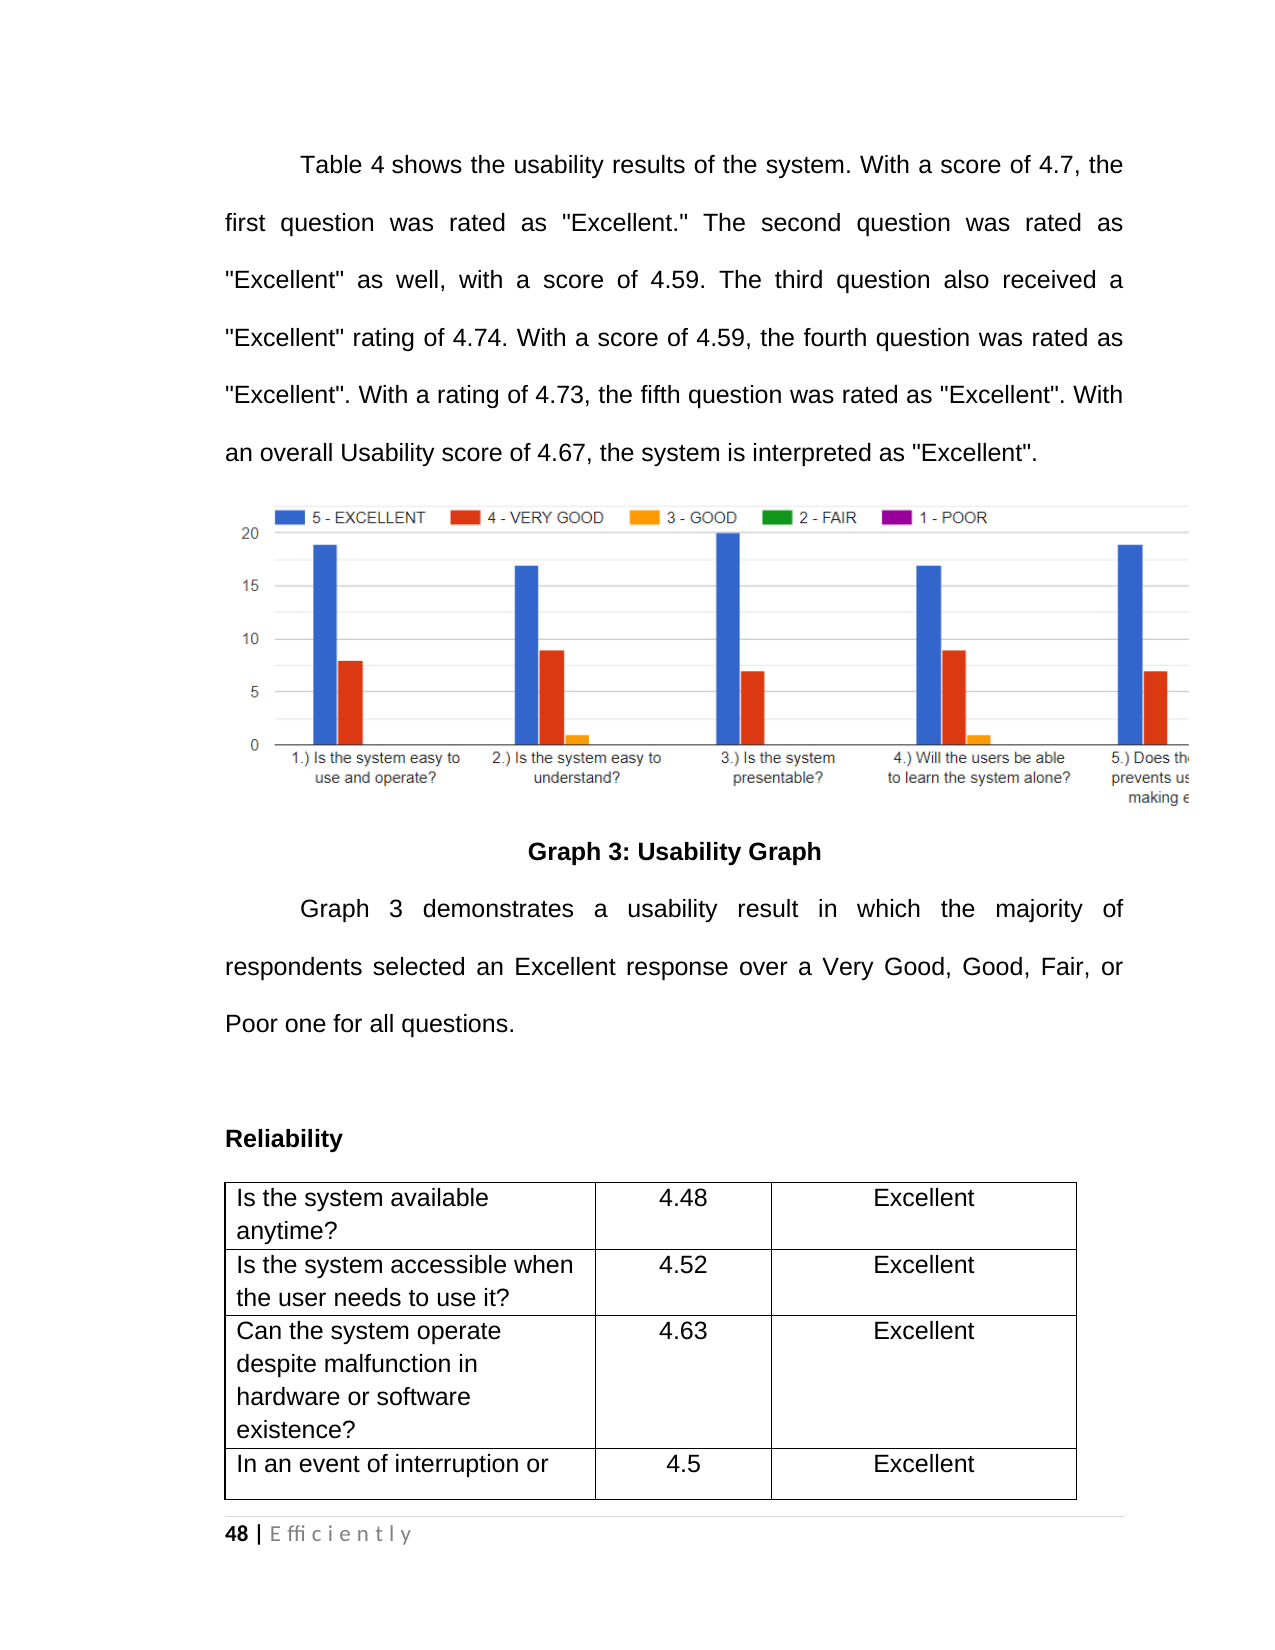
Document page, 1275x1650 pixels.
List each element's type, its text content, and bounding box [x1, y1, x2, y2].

table_cell Excellent [772, 1250, 1076, 1315]
picture [225, 495, 1193, 809]
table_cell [226, 1449, 595, 1499]
table_cell 4.63 [596, 1316, 771, 1448]
table_header Is the system available anytime? [226, 1183, 595, 1248]
table_cell 4.5 [596, 1449, 771, 1499]
table_header 4.48 [596, 1183, 771, 1248]
text Table 4 shows the usability results of the system. With a score of 4.7, the first question was rated as "Excellent." The second question was rated as "Excellent" as well, with a score of 4.59. The third question also received a "Excellent" rating of 4.74. With a score of 4.59, the fourth question was rated as "Excellent". With a rating of 4.73, the fifth question was rated as "Excellent". With an overall Usability score of 4.67, the system is interpreted as "Excellent". [225, 150, 1125, 466]
text Graph 3: Usability Graph [225, 837, 1125, 866]
table_cell 4.52 [596, 1250, 771, 1315]
table_cell Excellent [772, 1449, 1076, 1499]
table_cell Can the system operate despite malfunction in hardware or software existence? [226, 1316, 595, 1448]
text Graph 3 demonstrates a usability result in which the majority of respondents selected an Excellent response over a Very Good, Good, Fair, or Poor one for all questions. [225, 894, 1125, 1038]
table_cell Is the system accessible when the user needs to use it? [226, 1250, 595, 1315]
table_header Excellent [772, 1183, 1076, 1248]
table_cell Excellent [772, 1316, 1076, 1448]
text Reliability [225, 1124, 1125, 1153]
